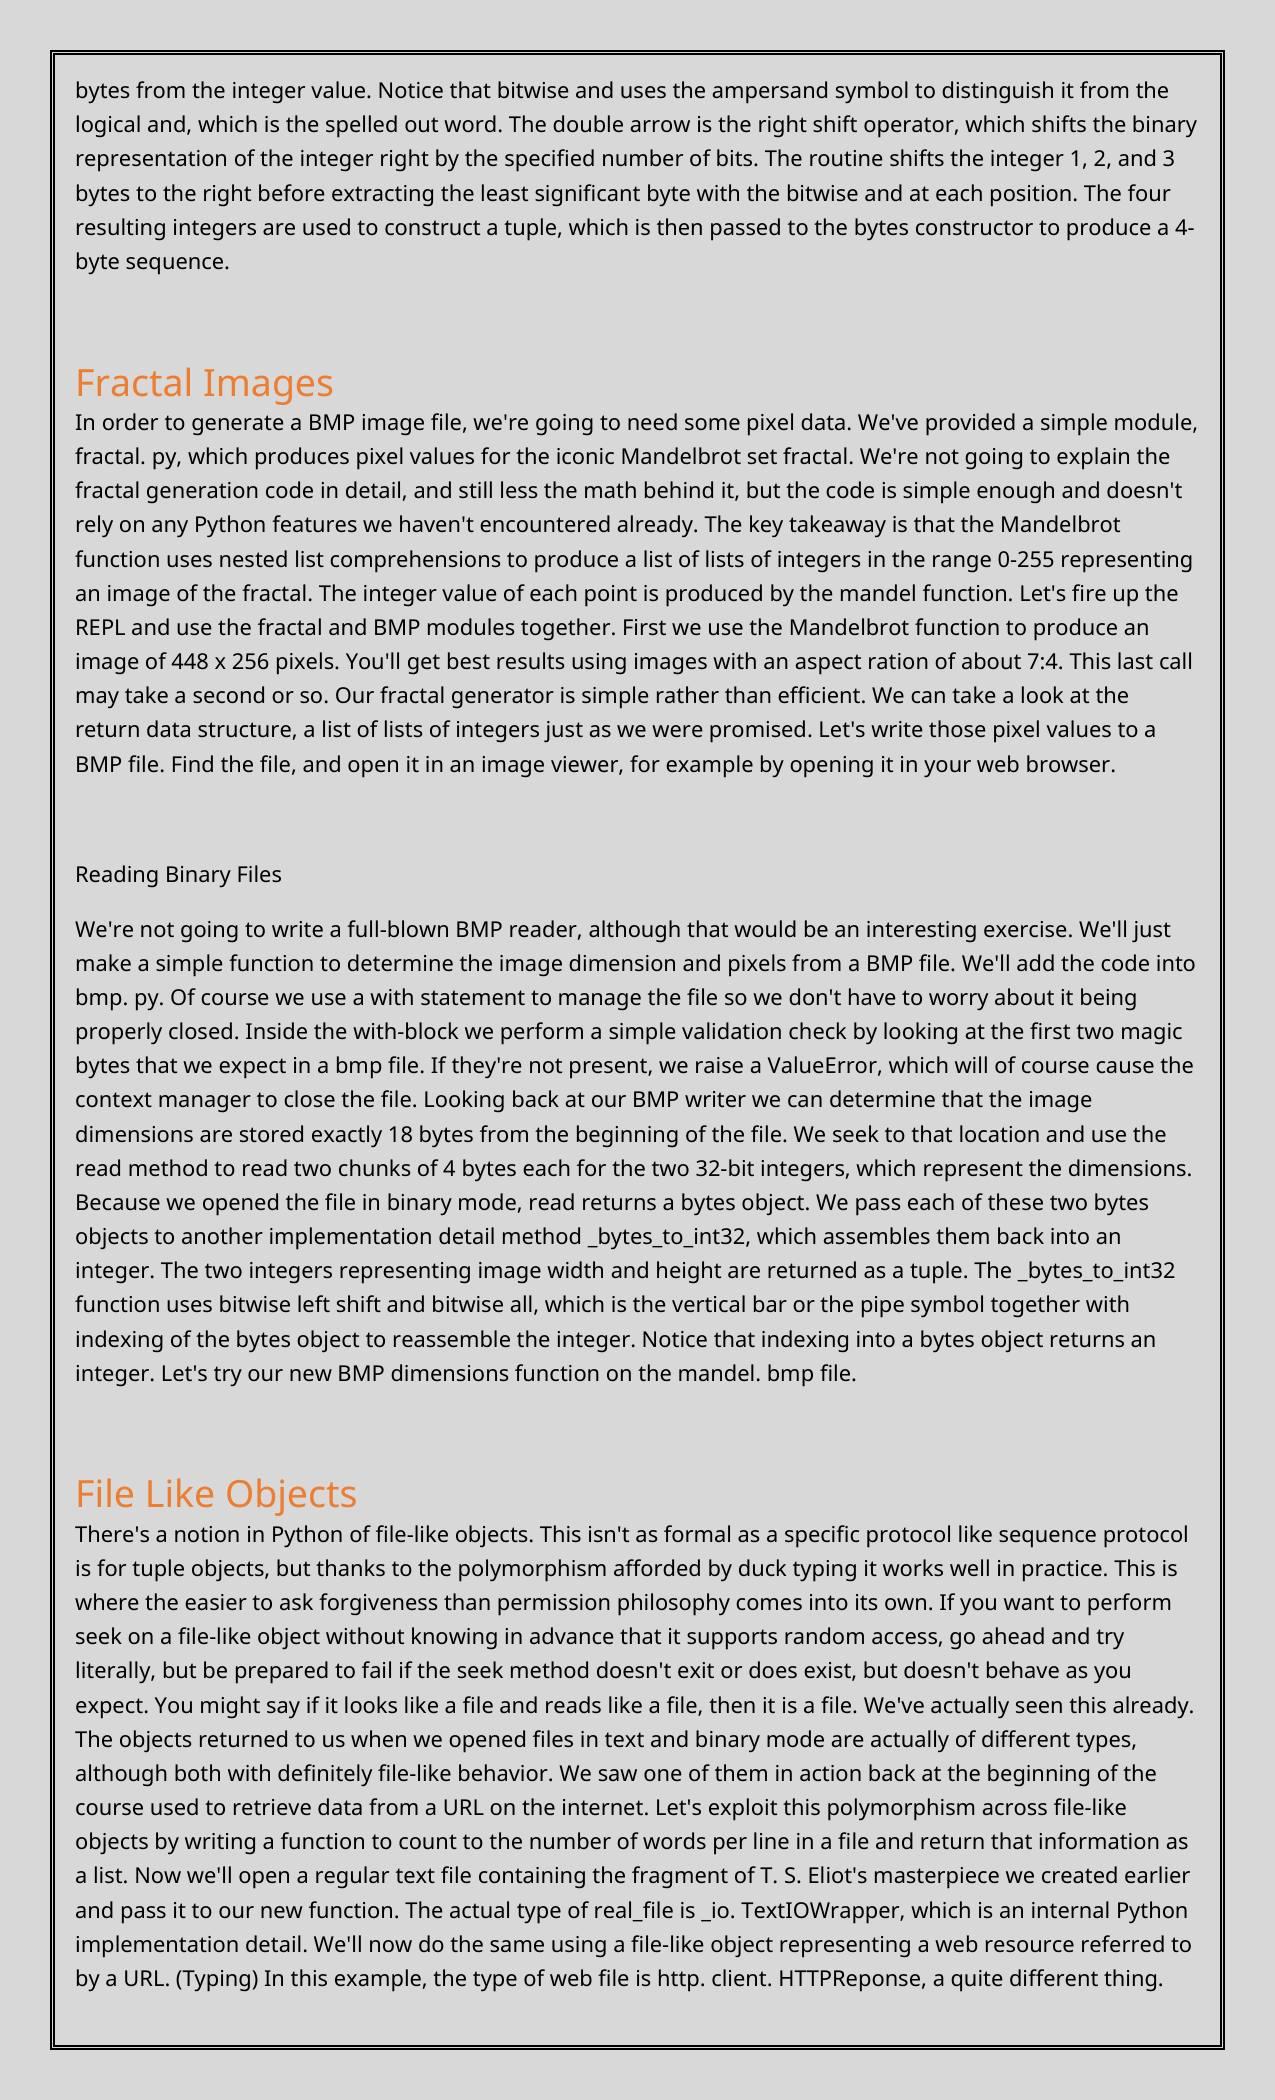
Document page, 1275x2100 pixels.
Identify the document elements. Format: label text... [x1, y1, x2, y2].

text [75, 1519, 1200, 1993]
subtitle Fractal Images [75, 356, 1200, 407]
text Reading Binary Files [75, 858, 1200, 888]
text In order to generate a BMP image file, we're going to need some pixel data. We've provided a simple module, fractal. py, which produces pixel values for the iconic Mandelbrot set fractal. We're not going to explain the fractal generation code in detail, and still less the math behind it, but the code is simple enough and doesn't rely on any Python features we haven't encountered already. The key takeaway is that the Mandelbrot function uses nested list comprehensions to produce a list of lists of integers in the range 0-255 representing an image of the fractal. The integer value of each point is produced by the mandel function. Let's fire up the REPL and use the fractal and BMP modules together. First we use the Mandelbrot function to produce an image of 448 x 256 pixels. You'll get best results using images with an aspect ration of about 7:4. This last call may take a second or so. Our fractal generator is simple rather than efficient. We can take a look at the return data structure, a list of lists of integers just as we were promised. Let's write those pixel values to a BMP file. Find the file, and open it in an image viewer, for example by opening it in your web browser. [75, 407, 1200, 778]
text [75, 75, 1200, 276]
text We're not going to write a full-blown BMP reader, although that would be an interesting exercise. We'll just make a simple function to determine the image dimension and pixels from a BMP file. We'll add the code into bmp. py. Of course we use a with statement to manage the file so we don't have to worry about it being properly closed. Inside the with-block we perform a simple validation check by looking at the first two magic bytes that we expect in a bmp file. If they're not present, we raise a ValueError, which will of course cause the context manager to close the file. Looking back at our BMP writer we can determine that the image dimensions are stored exactly 18 bytes from the beginning of the file. We seek to that location and use the read method to read two chunks of 4 bytes each for the two 32-bit integers, which represent the dimensions. Because we opened the file in binary mode, read returns a bytes object. We pass each of these two bytes objects to another implementation detail method _bytes_to_int32, which assembles them back into an integer. The two integers representing image width and height are returned as a tuple. The _bytes_to_int32 function uses bitwise left shift and bitwise all, which is the vertical bar or the pipe symbol together with indexing of the bytes object to reassemble the integer. Notice that indexing into a bytes object returns an integer. Let's try our new BMP dimensions function on the mandel. bmp file. [75, 913, 1200, 1387]
subtitle File Like Objects [75, 1468, 1200, 1519]
